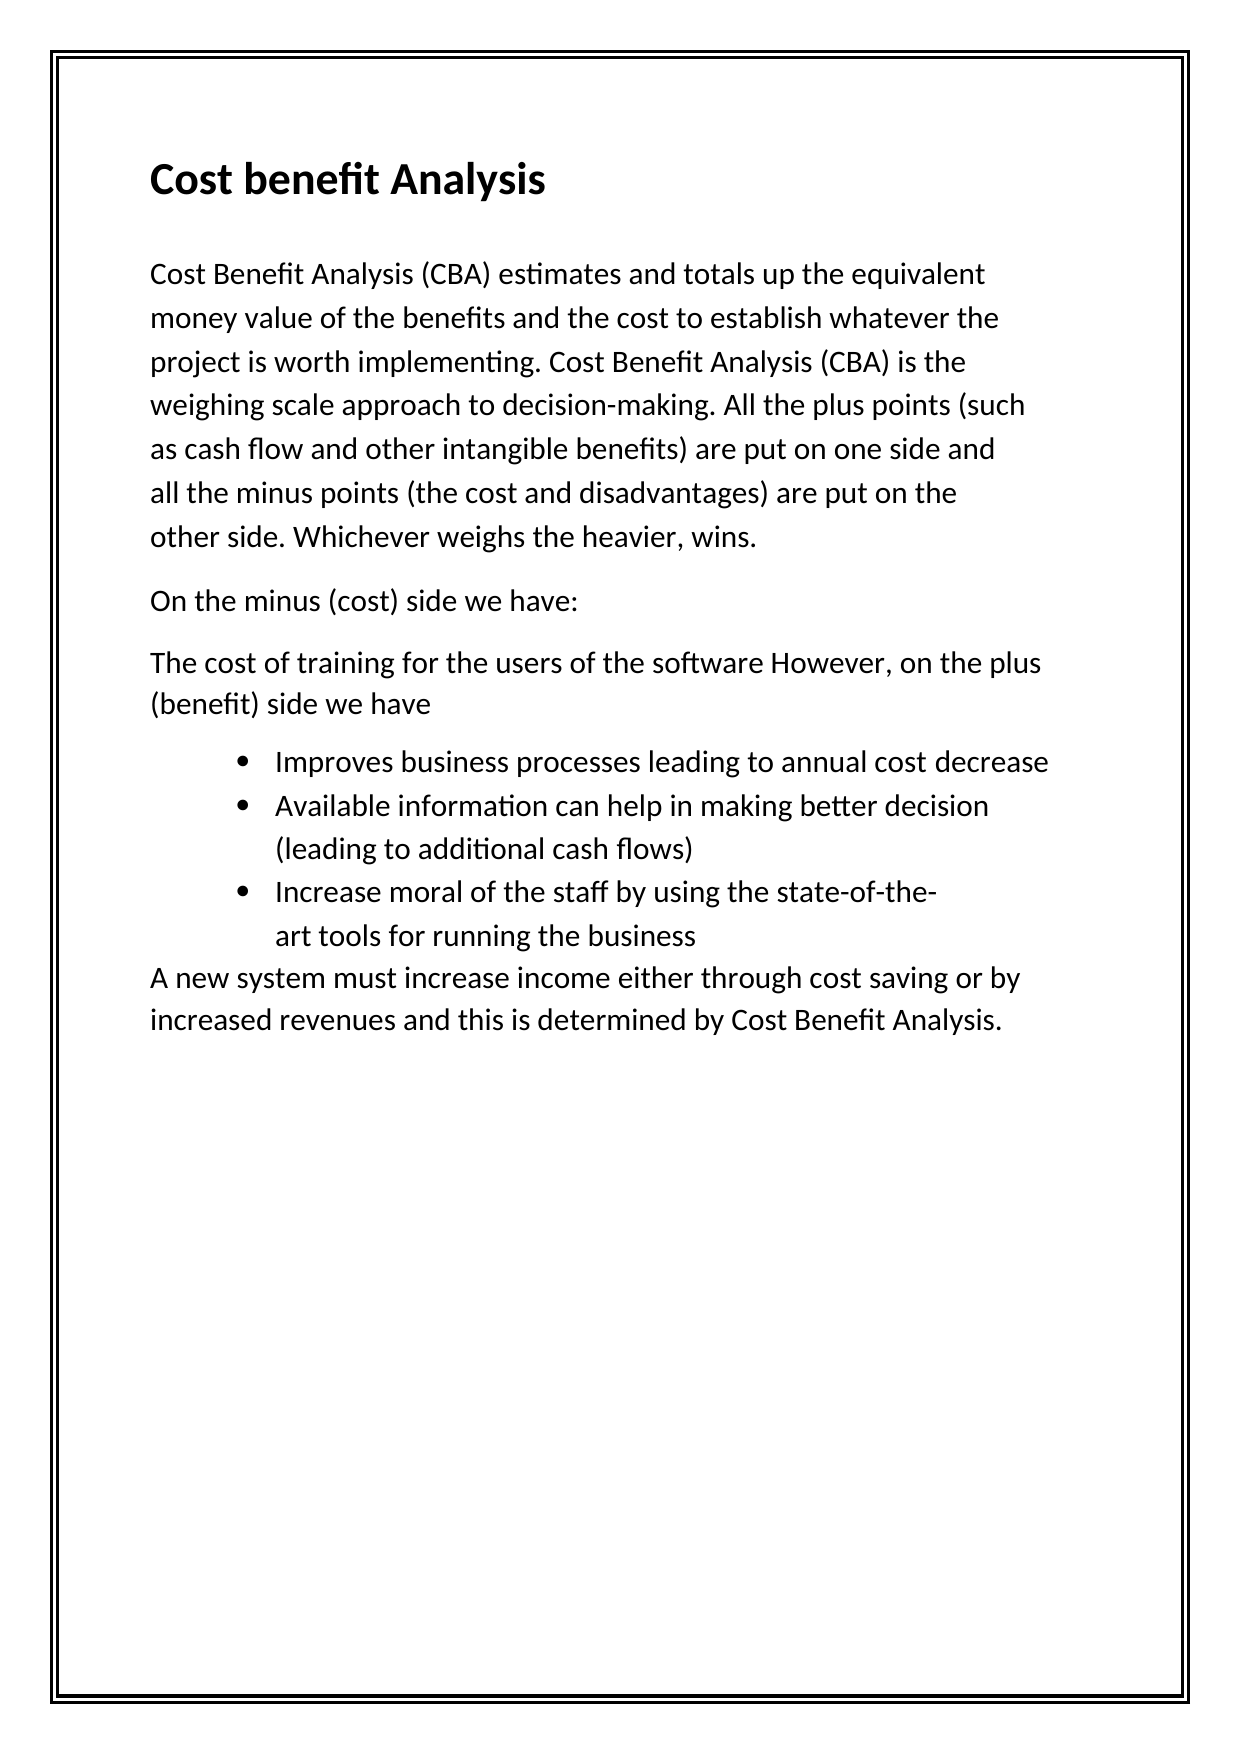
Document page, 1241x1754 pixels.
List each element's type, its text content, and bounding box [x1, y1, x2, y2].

text On the minus (cost) side we have: [150, 581, 1090, 619]
list Available information can help in making better decision (leading to additional cash flows) [237, 786, 1000, 867]
list Improves business processes leading to annual cost decrease [237, 742, 1090, 780]
text The cost of training for the users of the software However, on the plus (benefit) side we have [150, 643, 1090, 722]
subtitle Cost benefit Analysis [150, 150, 1090, 206]
list Increase moral of the staff by using the state-of-the-art tools for running the business [237, 873, 946, 954]
text A new system must increase income either through cost saving or by increased revenues and this is determined by Cost Benefit Analysis. [150, 959, 1090, 1038]
text Cost Benefit Analysis (CBA) estimates and totals up the equivalent money value of the benefits and the cost to establish whatever the project is worth implementing. Cost Benefit Analysis (CBA) is the weighing scale approach to decision-making. All the plus points (such as cash flow and other intangible benefits) are put on one side and all the minus points (the cost and disadvantages) are put on the other side. Whichever weighs the heavier, wins. [150, 254, 1029, 555]
